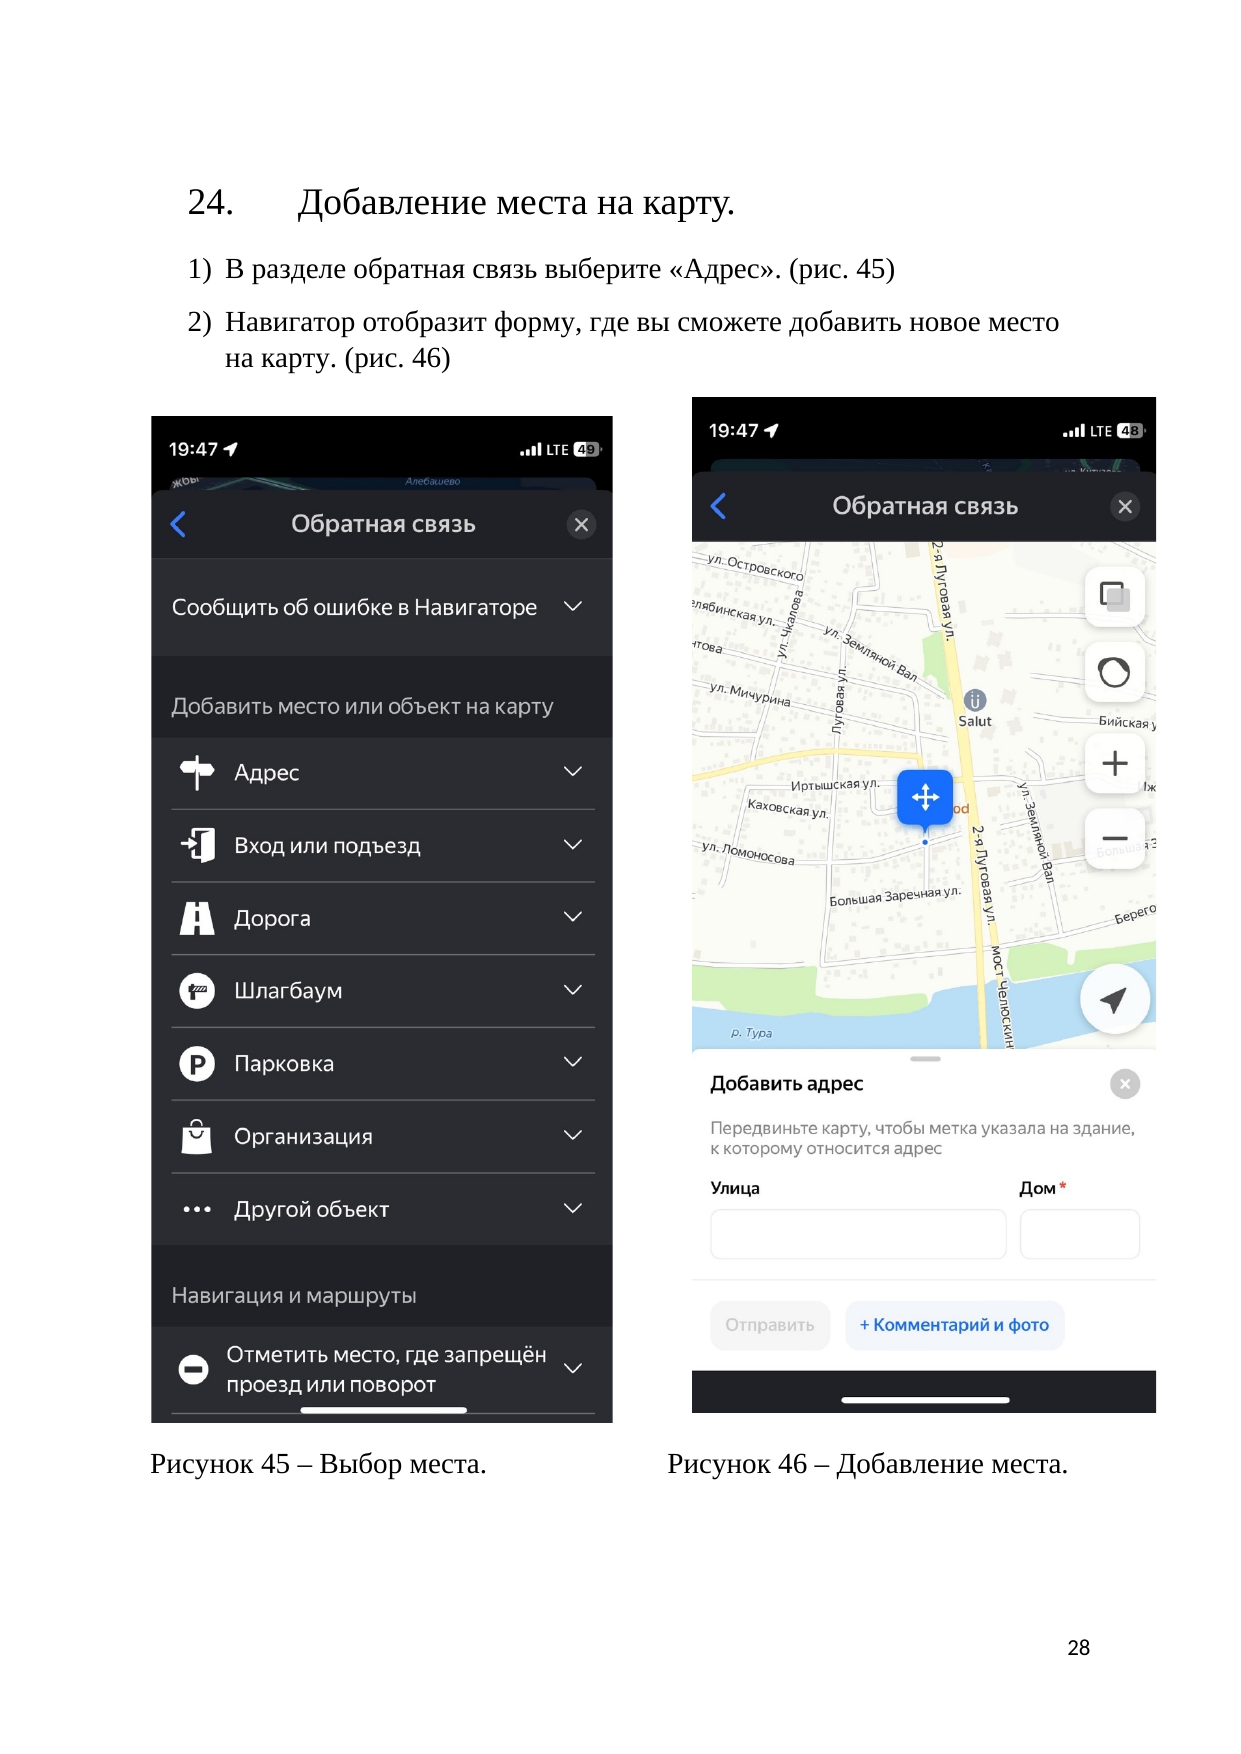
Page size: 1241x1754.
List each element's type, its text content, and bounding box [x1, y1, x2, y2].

picture [150, 416, 613, 1419]
list Навигатор отобразит форму, где вы сможете добавить новое место на карту. (рис. 46) [187, 304, 1090, 374]
subtitle Добавление места на карту. [187, 179, 1090, 222]
list В разделе обратная связь выберите «Адрес». (рис. 45) [187, 251, 1090, 285]
picture [690, 397, 1157, 1409]
